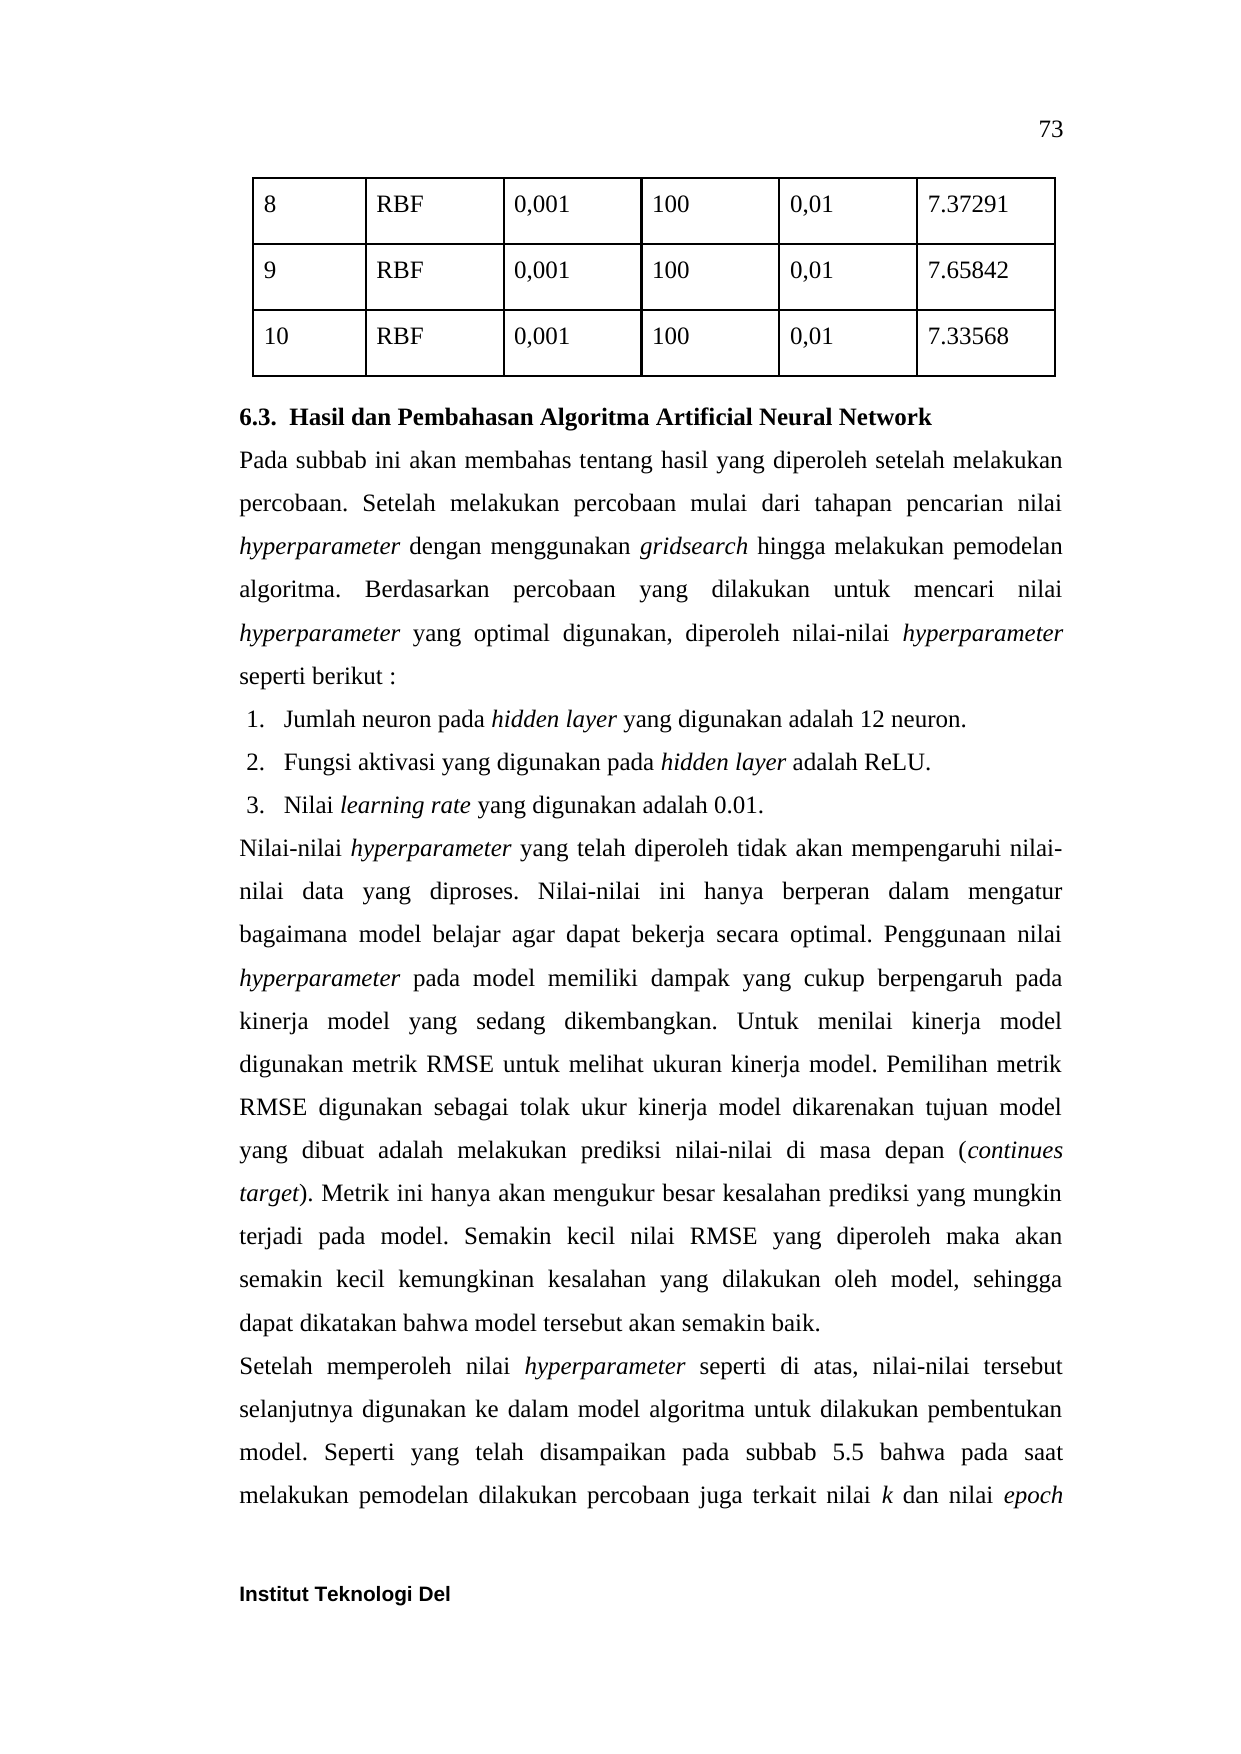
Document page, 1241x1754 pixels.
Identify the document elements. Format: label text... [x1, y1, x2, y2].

list Nilai learning rate yang digunakan adalah 0.01. [246, 790, 1063, 819]
table_cell 0,01 [780, 179, 916, 243]
table_cell RBF [367, 245, 503, 309]
text Pada subbab ini akan membahas tentang hasil yang diperoleh setelah melakukan percobaan. Setelah melakukan percobaan mulai dari tahapan pencarian nilai hyperparameter dengan menggunakan gridsearch hingga melakukan pemodelan algoritma. Berdasarkan percobaan yang dilakukan untuk mencari nilai hyperparameter yang optimal digunakan, diperoleh nilai-nilai hyperparameter seperti berikut : [239, 445, 1063, 689]
table_cell RBF [367, 179, 503, 243]
table_cell 0,01 [780, 311, 916, 375]
table_cell 9 [254, 245, 365, 309]
subtitle 6.3. Hasil dan Pembahasan Algoritma Artificial Neural Network [239, 402, 1063, 431]
table_cell 7.65842 [918, 245, 1054, 309]
table_cell 100 [643, 311, 778, 375]
table_cell 7.33568 [918, 311, 1054, 375]
table_cell 100 [643, 245, 778, 309]
table_cell 8 [254, 179, 365, 243]
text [239, 1351, 1063, 1509]
table_cell 10 [254, 311, 365, 375]
table_cell 100 [643, 179, 778, 243]
table_cell RBF [367, 311, 503, 375]
table_cell 7.37291 [918, 179, 1054, 243]
table_cell 0,001 [505, 245, 640, 309]
list Fungsi aktivasi yang digunakan pada hidden layer adalah ReLU. [246, 747, 1063, 776]
table_cell 0,001 [505, 179, 640, 243]
table_cell 0,001 [505, 311, 640, 375]
text Nilai-nilai hyperparameter yang telah diperoleh tidak akan mempengaruhi nilai-nilai data yang diproses. Nilai-nilai ini hanya berperan dalam mengatur bagaimana model belajar agar dapat bekerja secara optimal. Penggunaan nilai hyperparameter pada model memiliki dampak yang cukup berpengaruh pada kinerja model yang sedang dikembangkan. Untuk menilai kinerja model digunakan metrik RMSE untuk melihat ukuran kinerja model. Pemilihan metrik RMSE digunakan sebagai tolak ukur kinerja model dikarenakan tujuan model yang dibuat adalah melakukan prediksi nilai-nilai di masa depan (continues target). Metrik ini hanya akan mengukur besar kesalahan prediksi yang mungkin terjadi pada model. Semakin kecil nilai RMSE yang diperoleh maka akan semakin kecil kemungkinan kesalahan yang dilakukan oleh model, sehingga dapat dikatakan bahwa model tersebut akan semakin baik. [239, 833, 1063, 1336]
table_cell 0,01 [780, 245, 916, 309]
list Jumlah neuron pada hidden layer yang digunakan adalah 12 neuron. [246, 704, 1063, 733]
